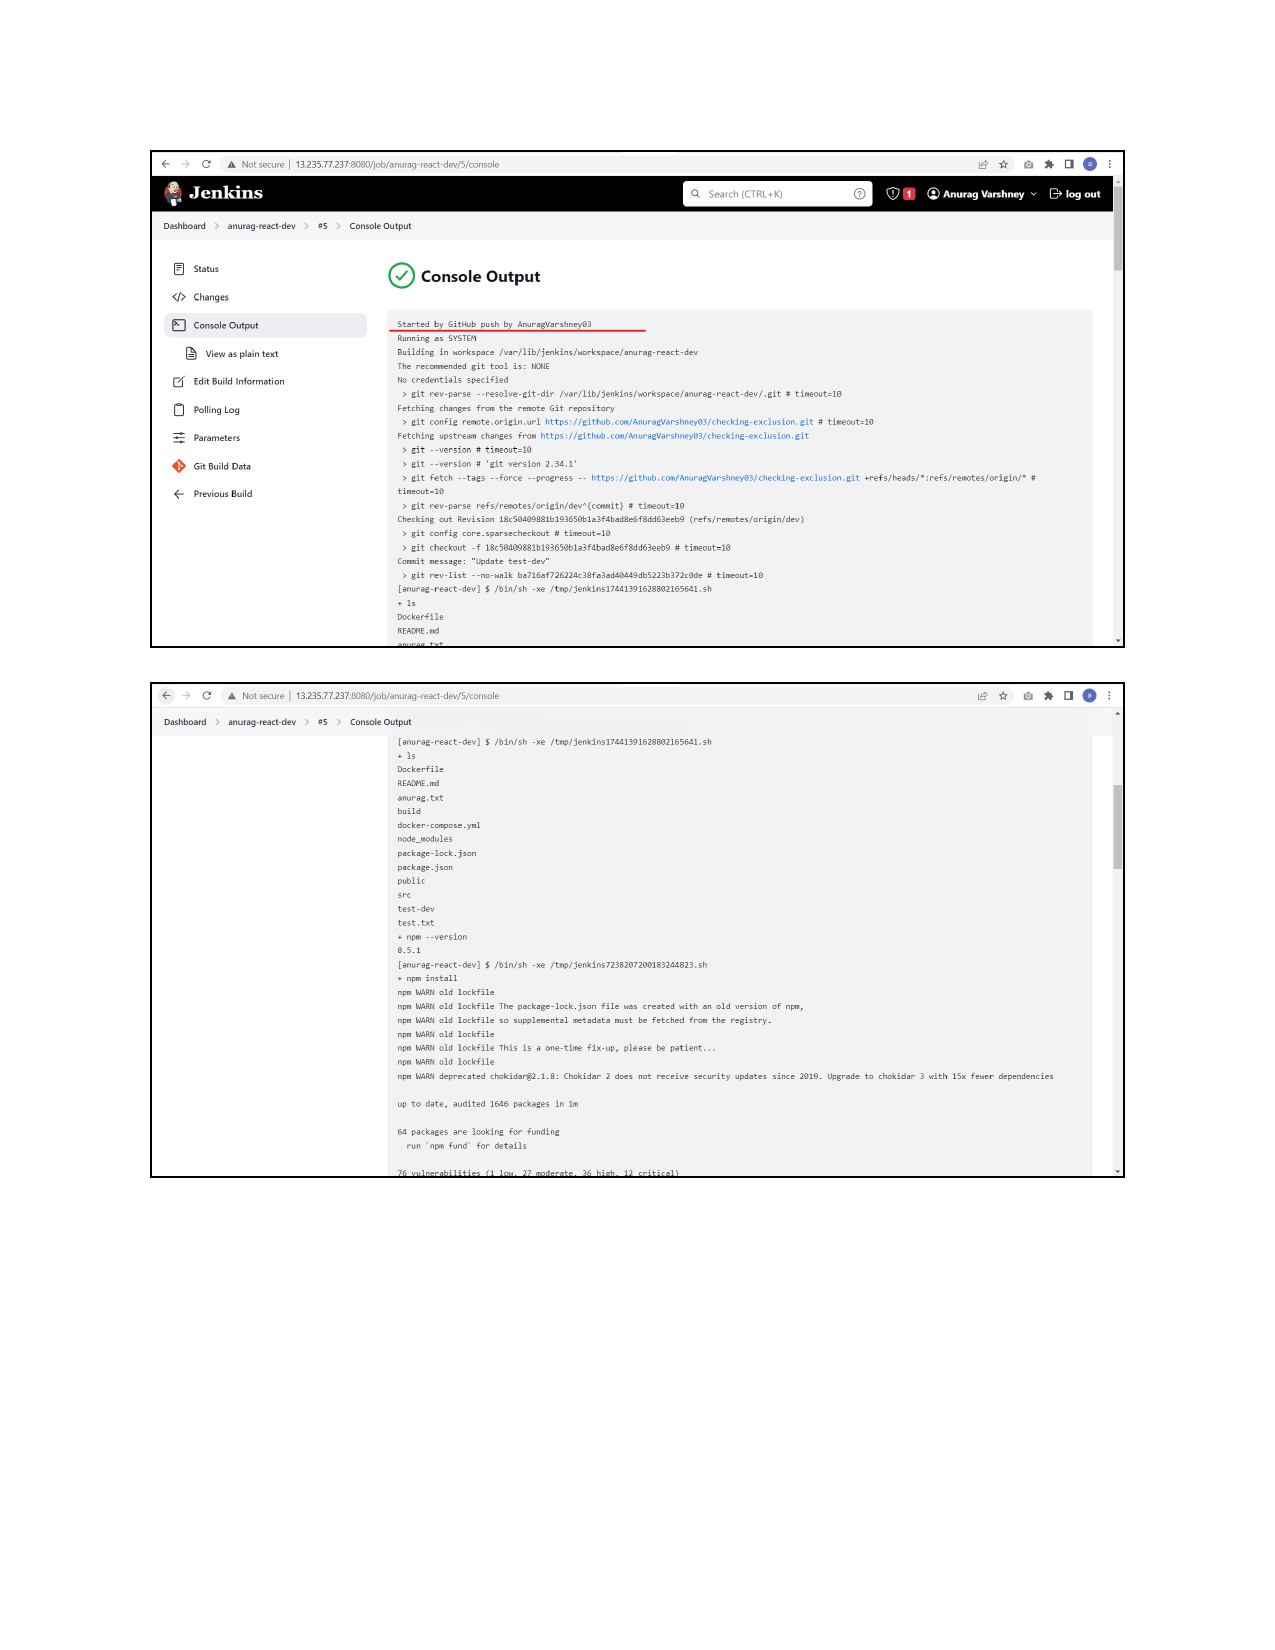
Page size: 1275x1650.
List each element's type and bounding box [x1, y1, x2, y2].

picture [152, 684, 1123, 1176]
picture [152, 152, 1123, 646]
